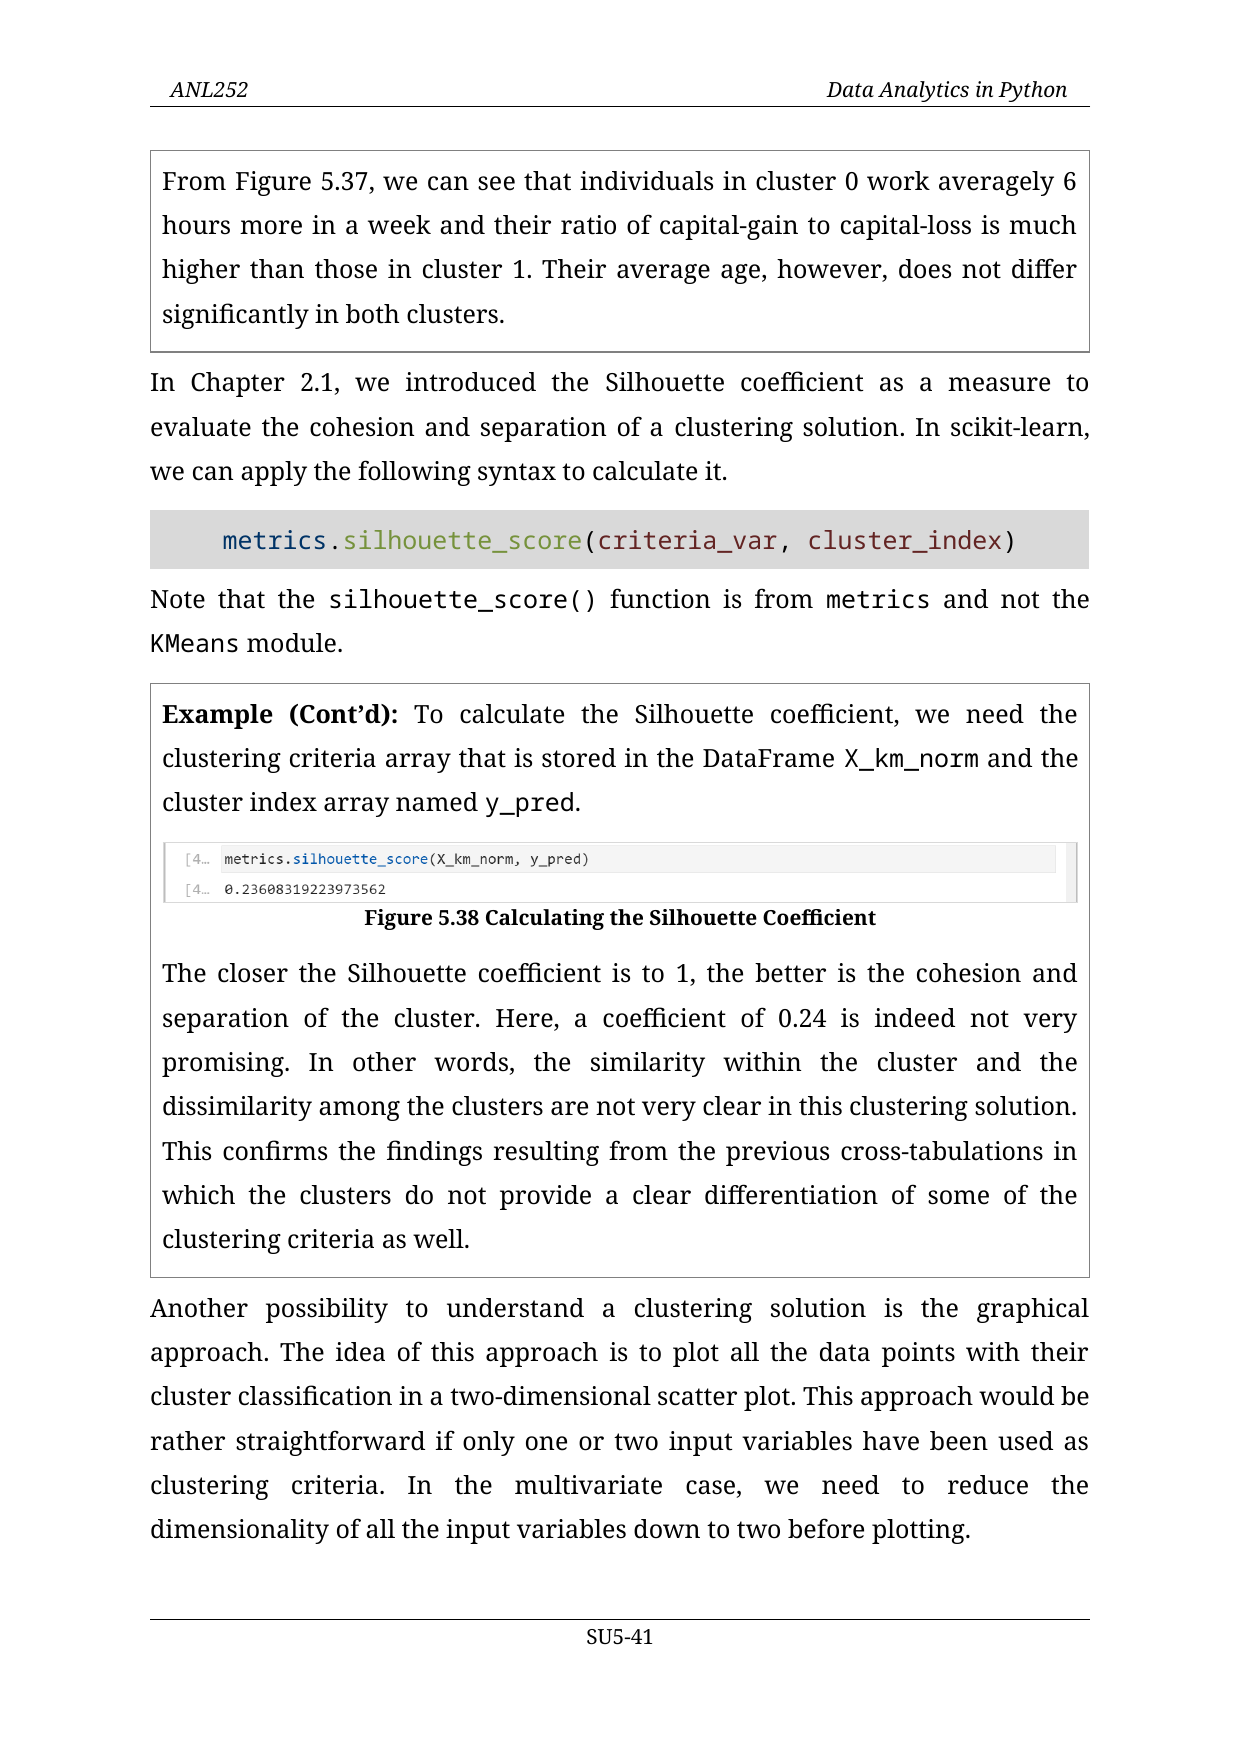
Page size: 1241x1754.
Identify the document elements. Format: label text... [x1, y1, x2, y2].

table_header Example (Cont’d): To calculate the Silhouette coefficient, we need the clustering criteria array that is stored in the DataFrame X_km_norm and the cluster index array named y_pred. Figure 5.38 Calculating the Silhouette Coefficient The closer the Silhouette coefficient is to 1, the better is the cohesion and separation of the cluster. Here, a coefficient of 0.24 is indeed not very promising. In other words, the similarity within the cluster and the dissimilarity among the clusters are not very clear in this clustering solution. This confirms the findings resulting from the previous cross-tabulations in which the clusters do not provide a clear differentiation of some of the clustering criteria as well. [151, 684, 1089, 1277]
picture [164, 843, 1077, 902]
table_header metrics.silhouette_score(criteria_var, cluster_index) [150, 510, 1089, 569]
text In Chapter 2.1, we introduced the Silhouette coefficient as a measure to evaluate the cohesion and separation of a clustering solution. In scikit-learn, we can apply the following syntax to calculate it. [150, 365, 1090, 488]
text Another possibility to understand a clustering solution is the graphical approach. The idea of this approach is to plot all the data points with their cluster classification in a two-dimensional scatter plot. This approach would be rather straightforward if only one or two input variables have been used as clustering criteria. In the multivariate case, we need to reduce the dimensionality of all the input variables down to two before plotting. [150, 1290, 1090, 1546]
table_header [151, 151, 1089, 351]
text Note that the silhouette_score() function is from metrics and not the KMeans module. [150, 582, 1090, 660]
